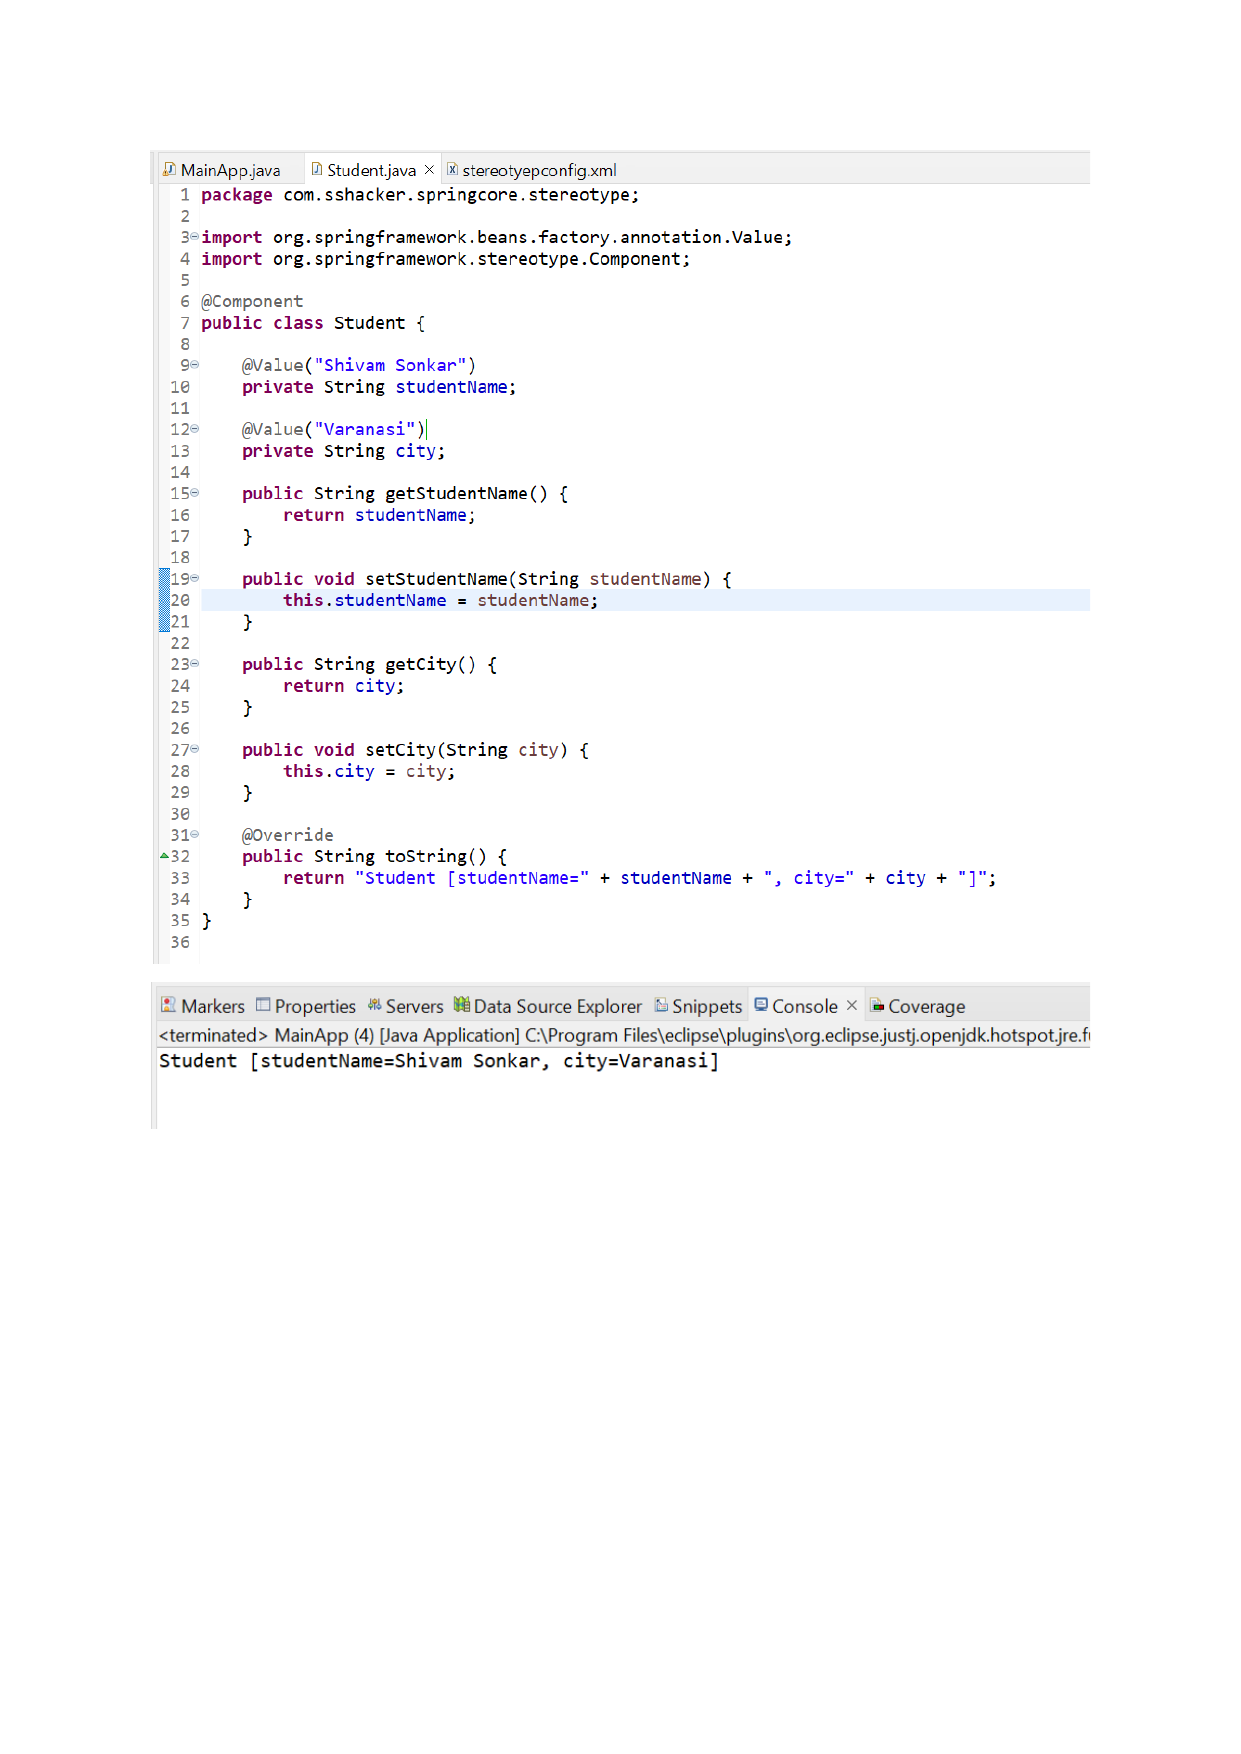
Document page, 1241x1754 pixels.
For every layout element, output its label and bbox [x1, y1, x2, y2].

picture [150, 150, 1091, 964]
picture [150, 982, 1091, 1129]
